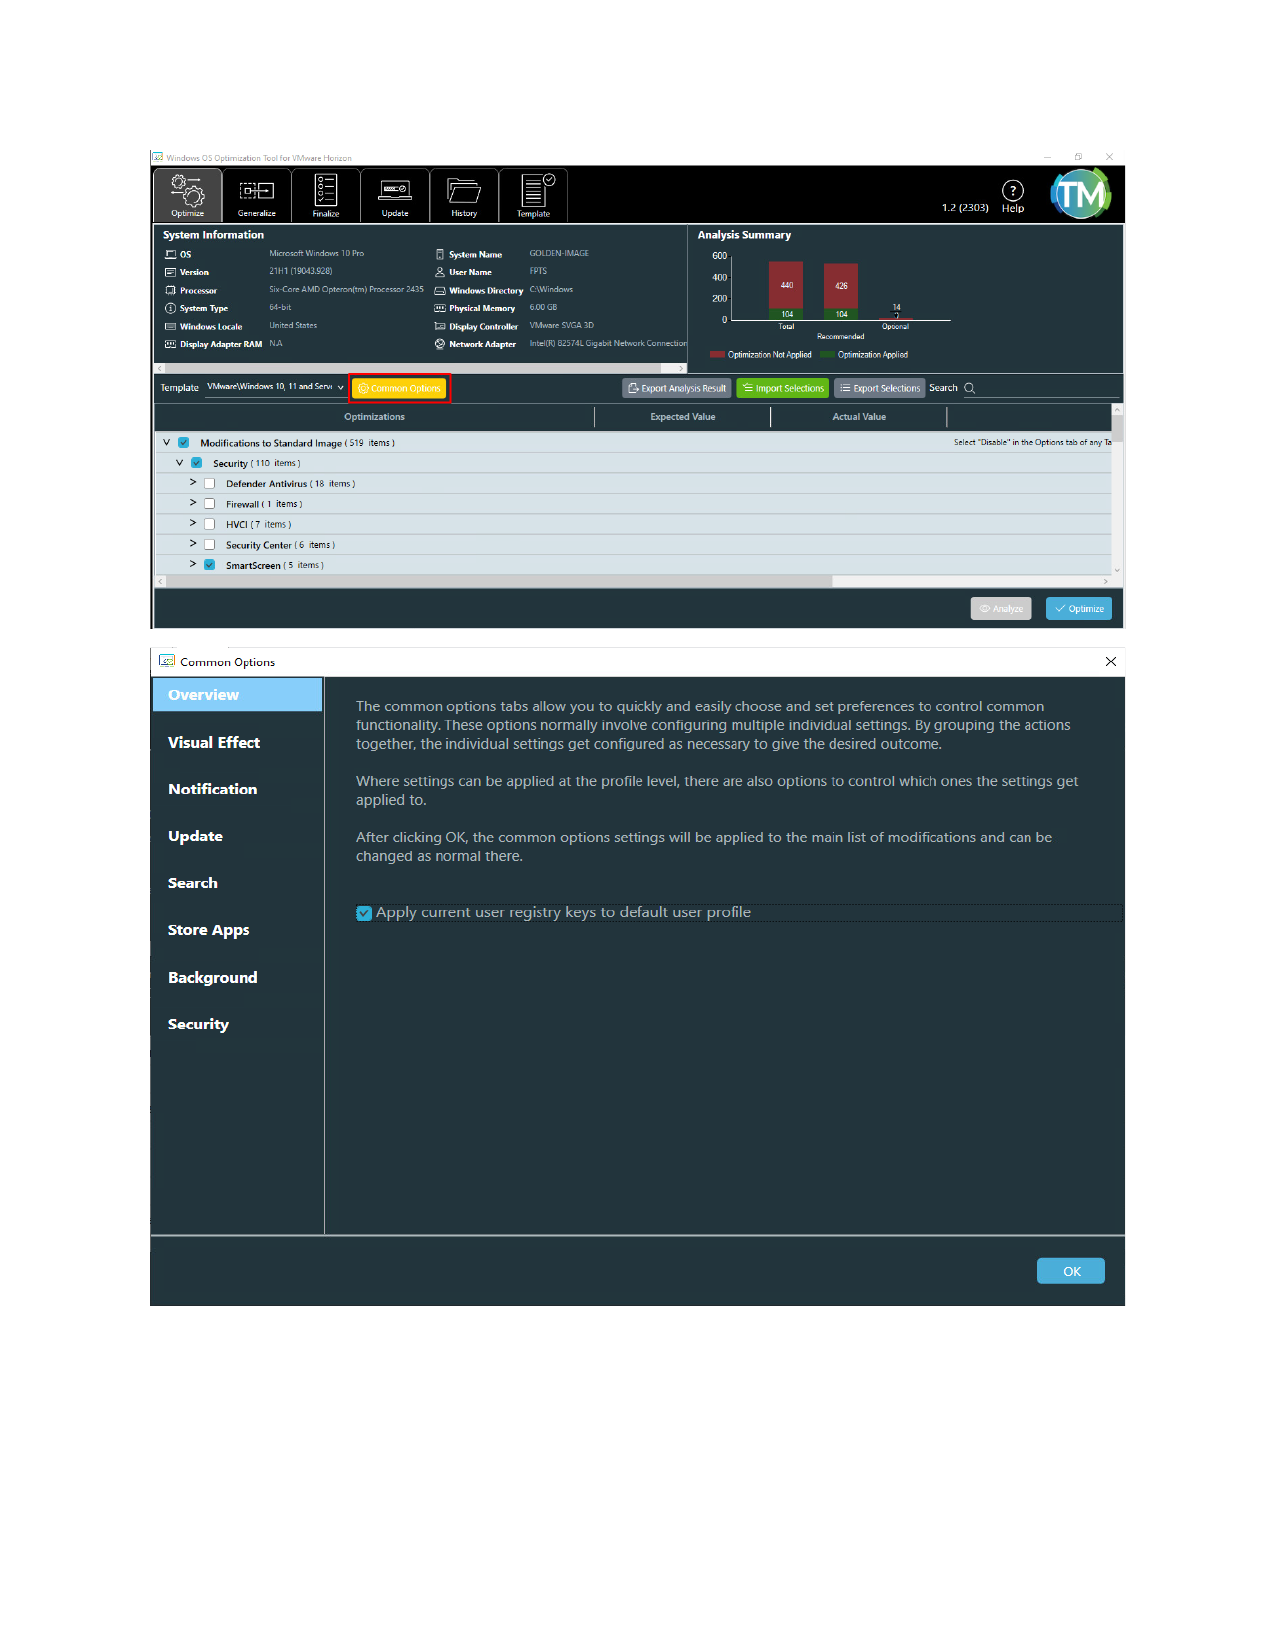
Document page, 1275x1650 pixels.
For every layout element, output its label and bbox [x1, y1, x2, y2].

picture [150, 647, 1125, 1306]
picture [150, 150, 1125, 629]
